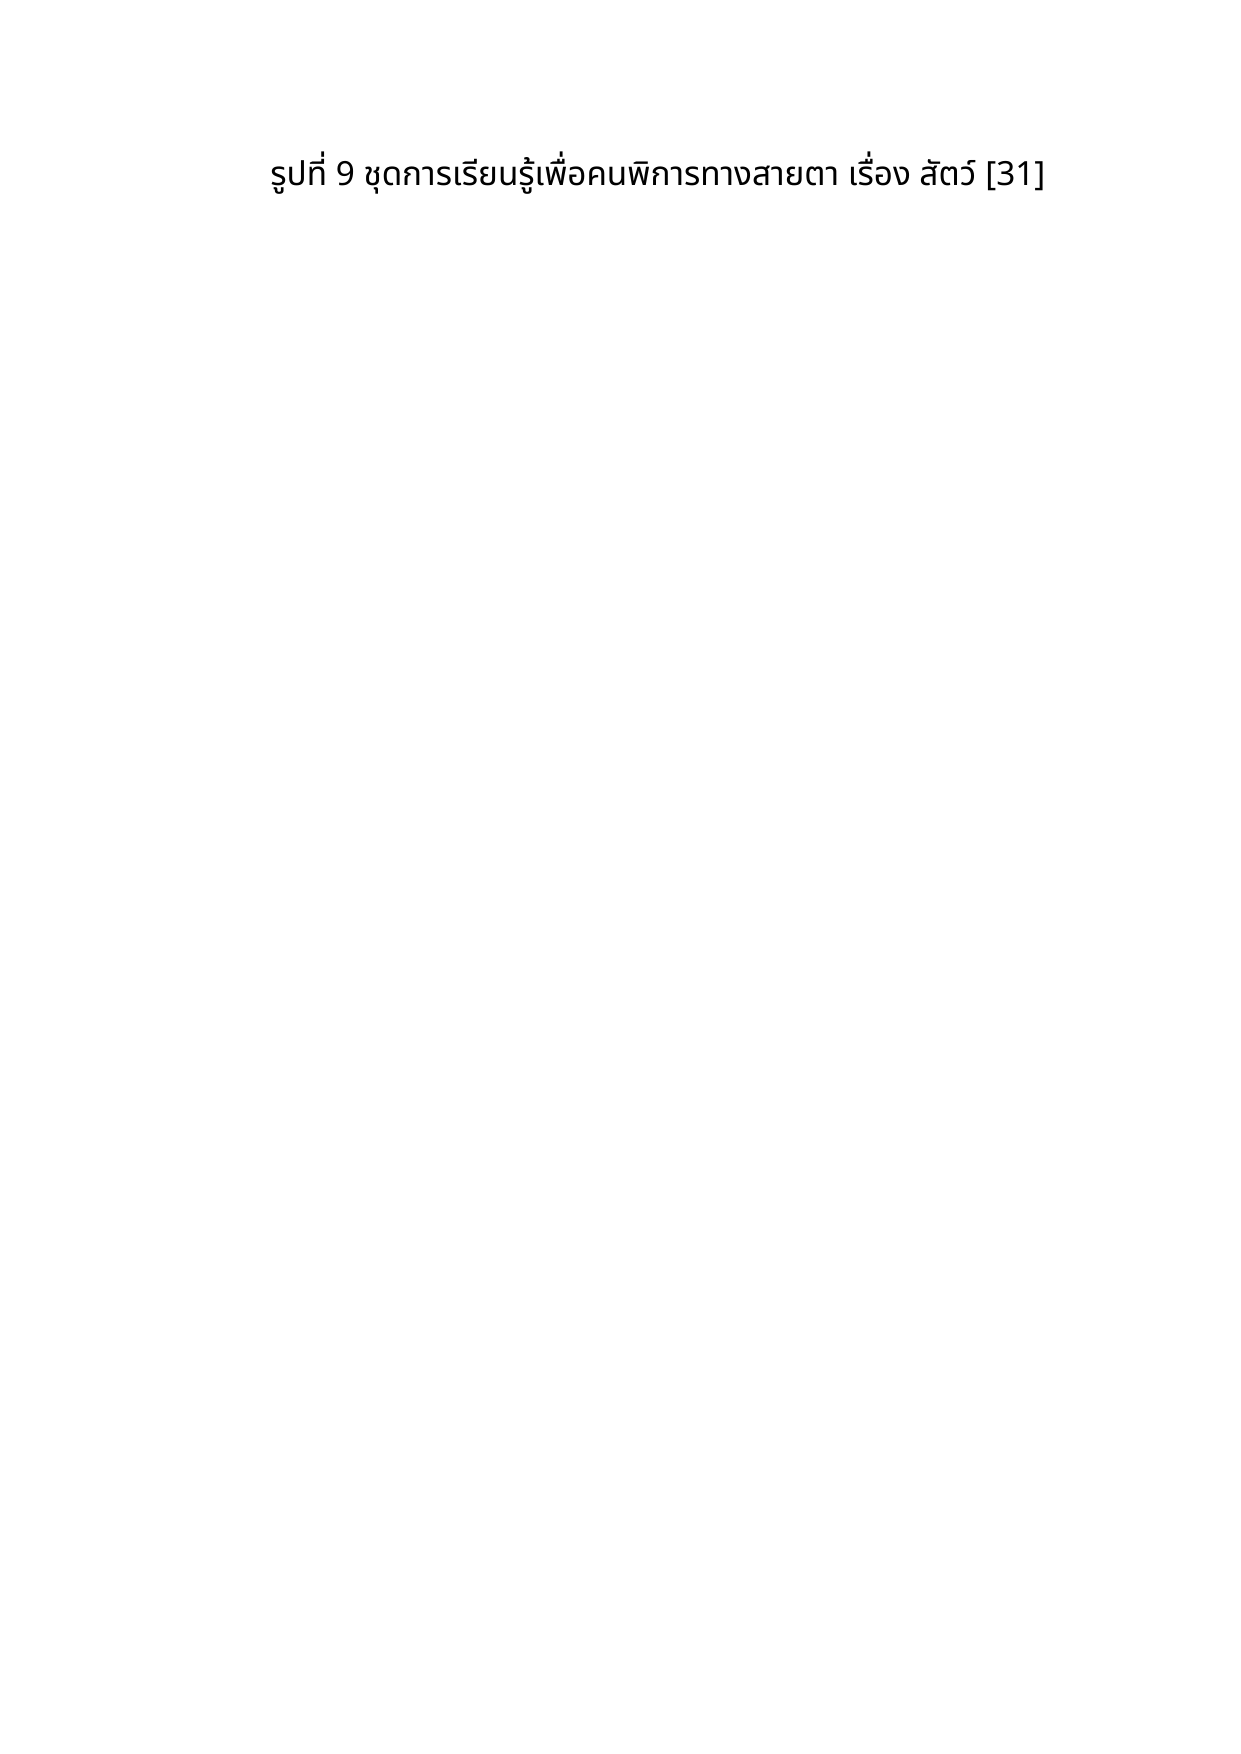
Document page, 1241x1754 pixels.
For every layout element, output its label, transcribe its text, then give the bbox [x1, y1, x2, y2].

text รูปที่ 9 ชุดการเรียนรู้เพื่อคนพิการทางสายตา เรื่อง สัตว์ [31] [225, 150, 1090, 201]
